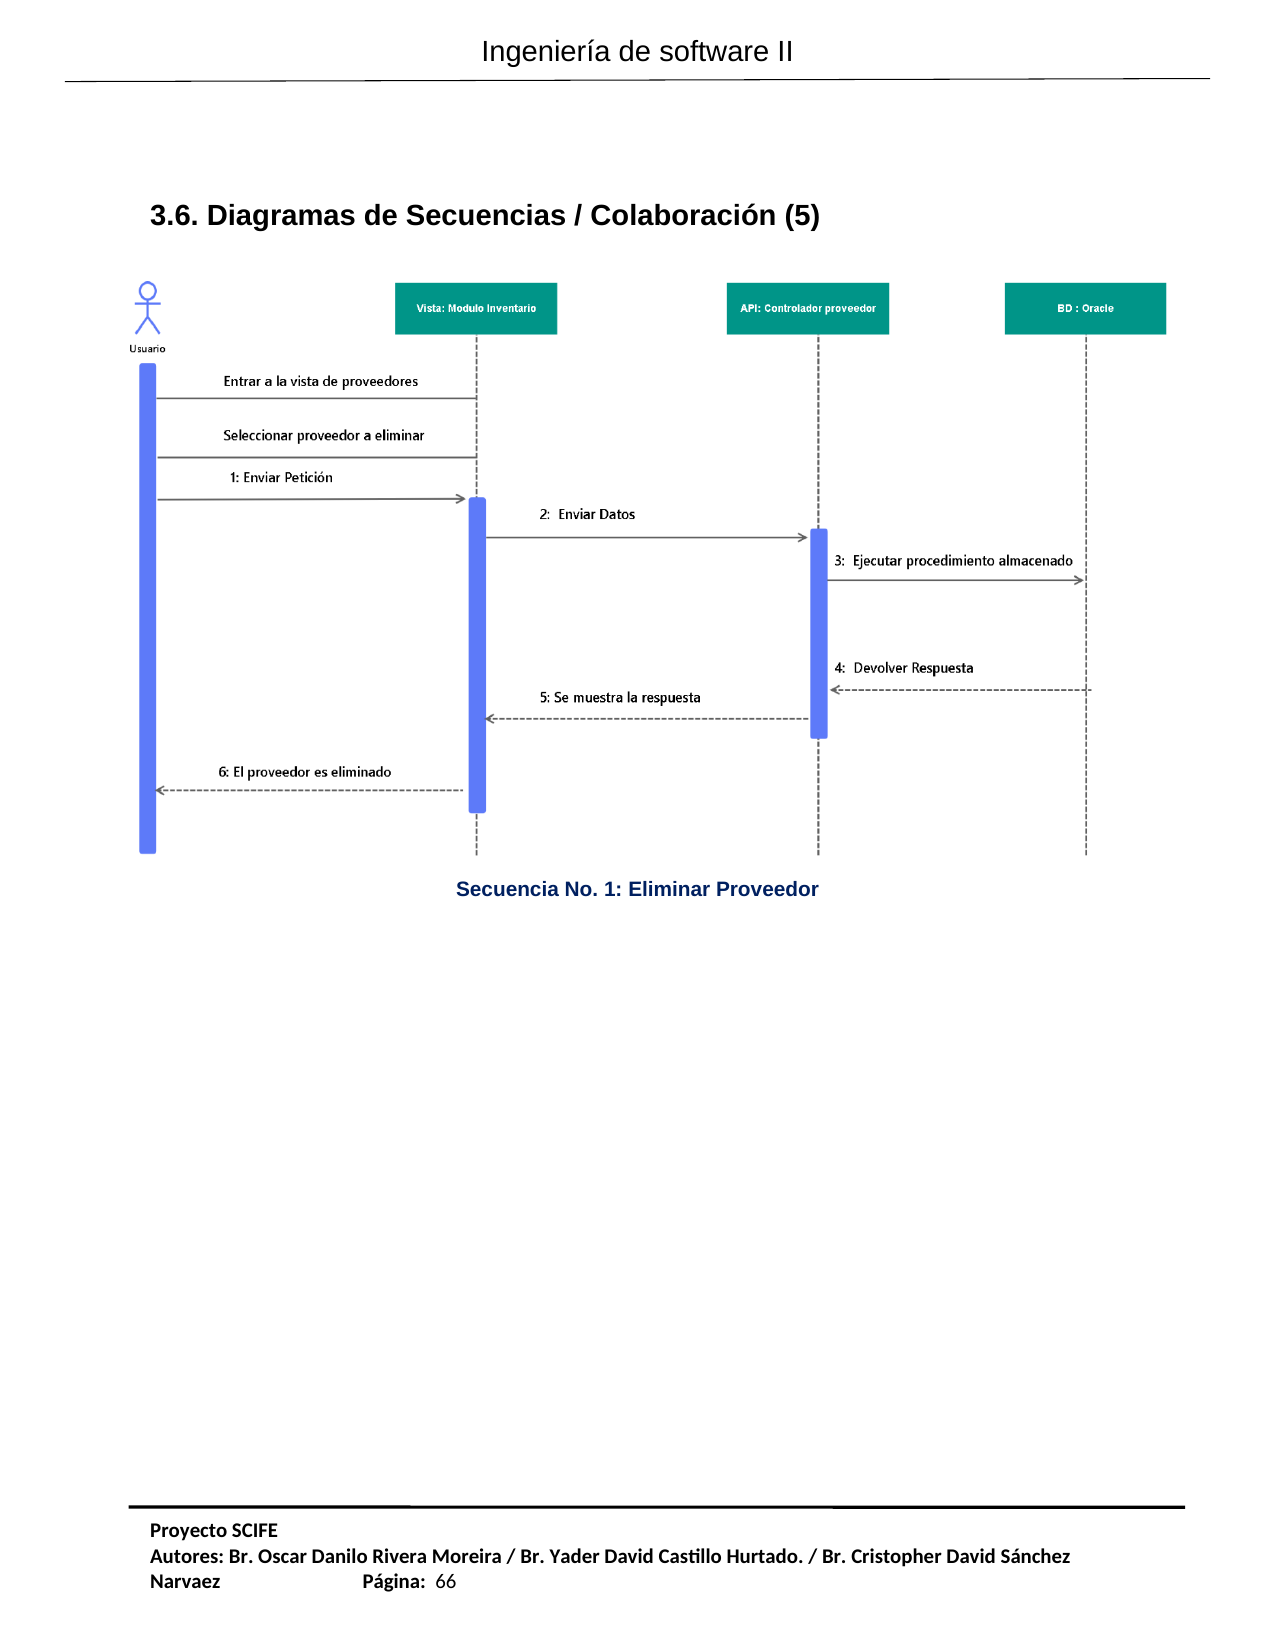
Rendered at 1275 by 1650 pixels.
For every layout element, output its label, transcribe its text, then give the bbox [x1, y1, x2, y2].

subtitle 3.6. Diagramas de Secuencias / Colaboración (5) [150, 198, 1125, 232]
text Secuencia No. 1: Eliminar Proveedor [150, 856, 1125, 901]
picture [108, 281, 1167, 856]
